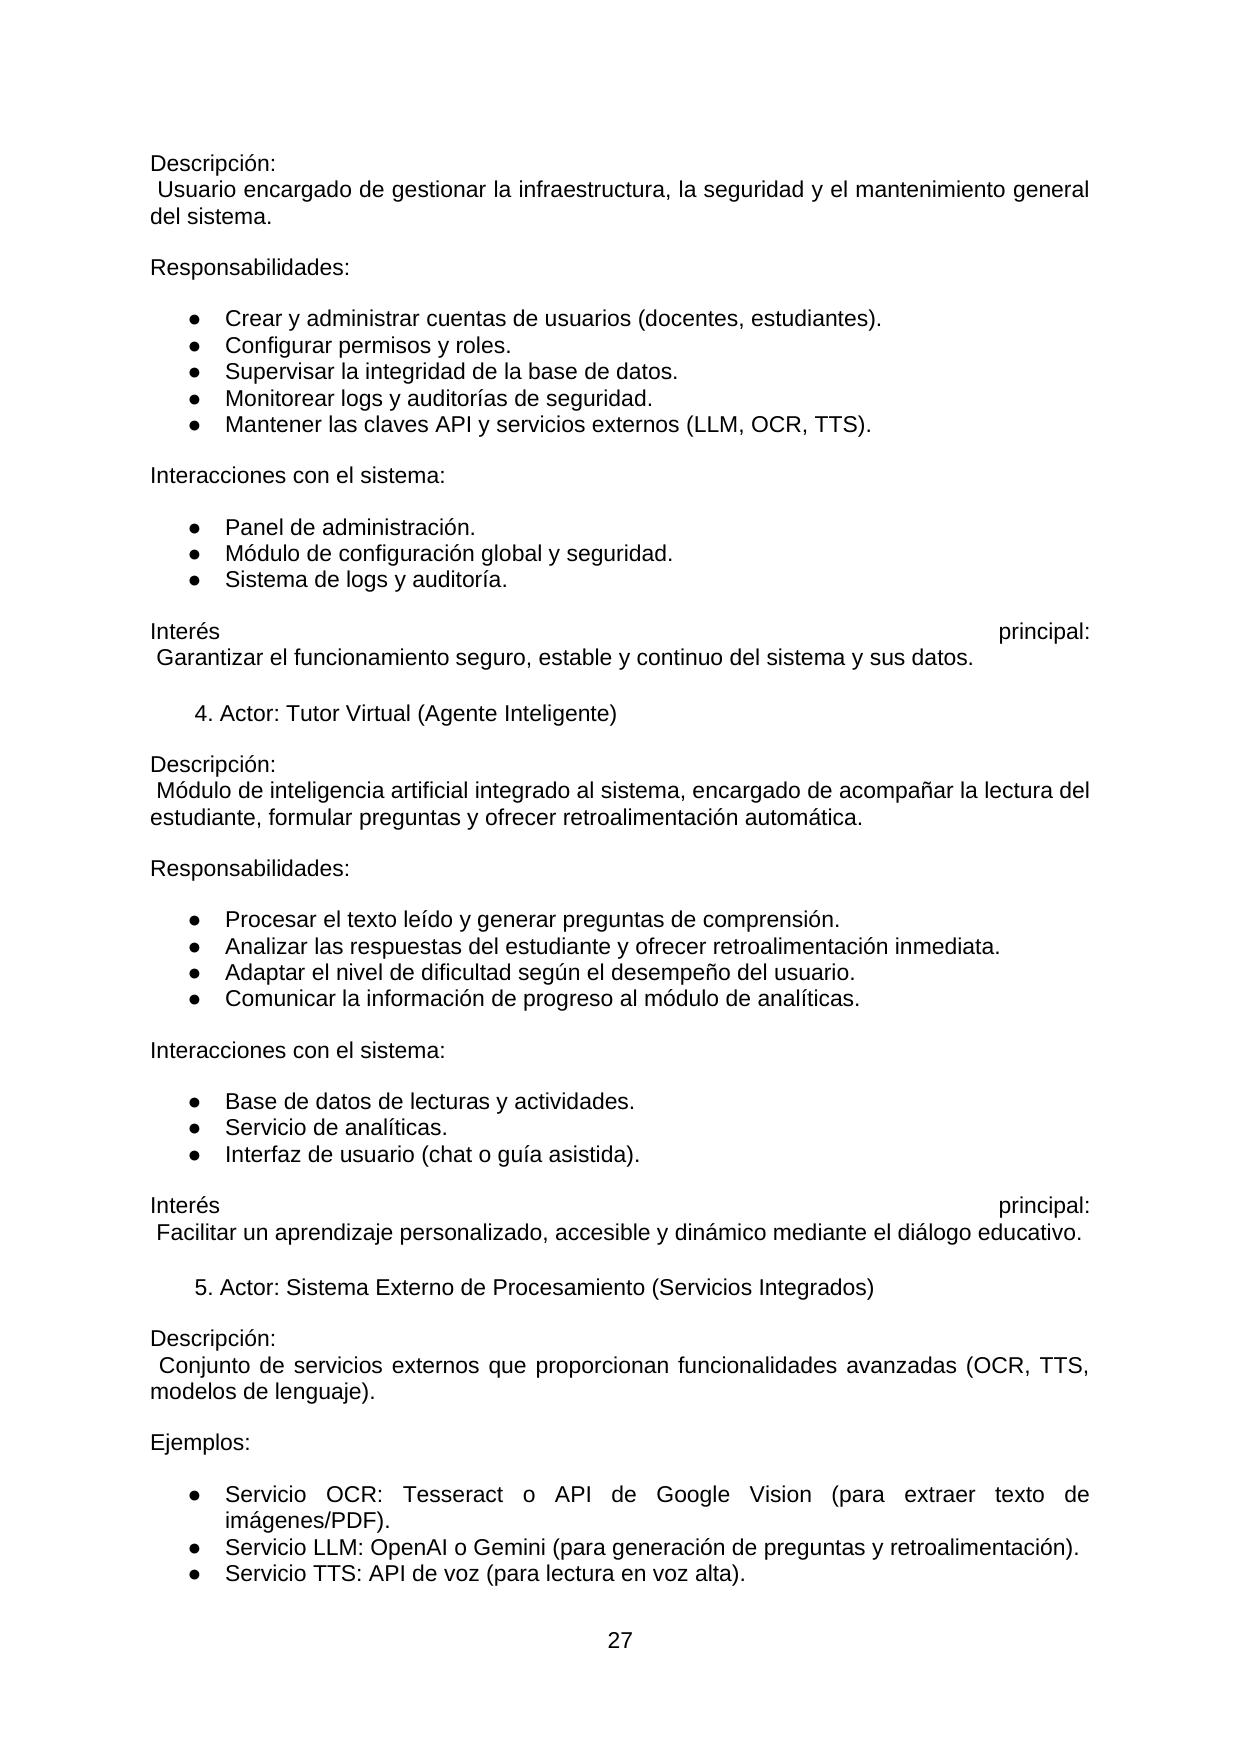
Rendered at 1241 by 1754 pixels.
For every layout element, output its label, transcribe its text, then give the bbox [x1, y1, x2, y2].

subtitle Descripción: Módulo de inteligencia artificial integrado al sistema, encargado de acompañar la lectura del estudiante, formular preguntas y ofrecer retroalimentación automática. [150, 751, 1090, 830]
subtitle Interés principal: Facilitar un aprendizaje personalizado, accesible y dinámico mediante el diálogo educativo. [150, 1192, 1090, 1245]
subtitle Mantener las claves API y servicios externos (LLM, OCR, TTS). [187, 411, 1090, 437]
subtitle Responsabilidades: [150, 855, 1090, 881]
subtitle Sistema de logs y auditoría. [187, 566, 1090, 593]
subtitle Crear y administrar cuentas de usuarios (docentes, estudiantes). [187, 305, 1090, 332]
subtitle Módulo de configuración global y seguridad. [187, 540, 1090, 566]
subtitle Panel de administración. [187, 513, 1090, 540]
subtitle Interacciones con el sistema: [150, 1037, 1090, 1063]
subtitle Adaptar el nivel de dificultad según el desempeño del usuario. [187, 959, 1090, 985]
subtitle Servicio TTS: API de voz (para lectura en voz alta). [187, 1560, 1090, 1586]
subtitle Monitorear logs y auditorías de seguridad. [187, 384, 1090, 411]
subtitle Procesar el texto leído y generar preguntas de comprensión. [187, 906, 1090, 933]
subtitle Interacciones con el sistema: [150, 462, 1090, 488]
subtitle Comunicar la información de progreso al módulo de analíticas. [187, 985, 1090, 1012]
subtitle Ejemplos: [150, 1429, 1090, 1456]
subtitle Descripción: Usuario encargado de gestionar la infraestructura, la seguridad y el mantenimiento general del sistema. [150, 150, 1090, 229]
subtitle Interés principal: Garantizar el funcionamiento seguro, estable y continuo del sistema y sus datos. [150, 618, 1090, 670]
subtitle Descripción: Conjunto de servicios externos que proporcionan funcionalidades avanzadas (OCR, TTS, modelos de lenguaje). [150, 1325, 1090, 1404]
subtitle Servicio LLM: OpenAI o Gemini (para generación de preguntas y retroalimentación). [187, 1533, 1090, 1560]
subtitle Supervisar la integridad de la base de datos. [187, 358, 1090, 384]
subtitle Interfaz de usuario (chat o guía asistida). [187, 1141, 1090, 1167]
subtitle Analizar las respuestas del estudiante y ofrecer retroalimentación inmediata. [187, 933, 1090, 959]
subtitle Base de datos de lecturas y actividades. [187, 1088, 1090, 1114]
subtitle Servicio OCR: Tesseract o API de Google Vision (para extraer texto de imágenes/PDF). [187, 1481, 1090, 1533]
subtitle Responsabilidades: [150, 254, 1090, 280]
subtitle 5. Actor: Sistema Externo de Procesamiento (Servicios Integrados) [194, 1274, 1090, 1300]
subtitle Configurar permisos y roles. [187, 332, 1090, 358]
subtitle Servicio de analíticas. [187, 1114, 1090, 1141]
subtitle 4. Actor: Tutor Virtual (Agente Inteligente) [194, 699, 1090, 726]
